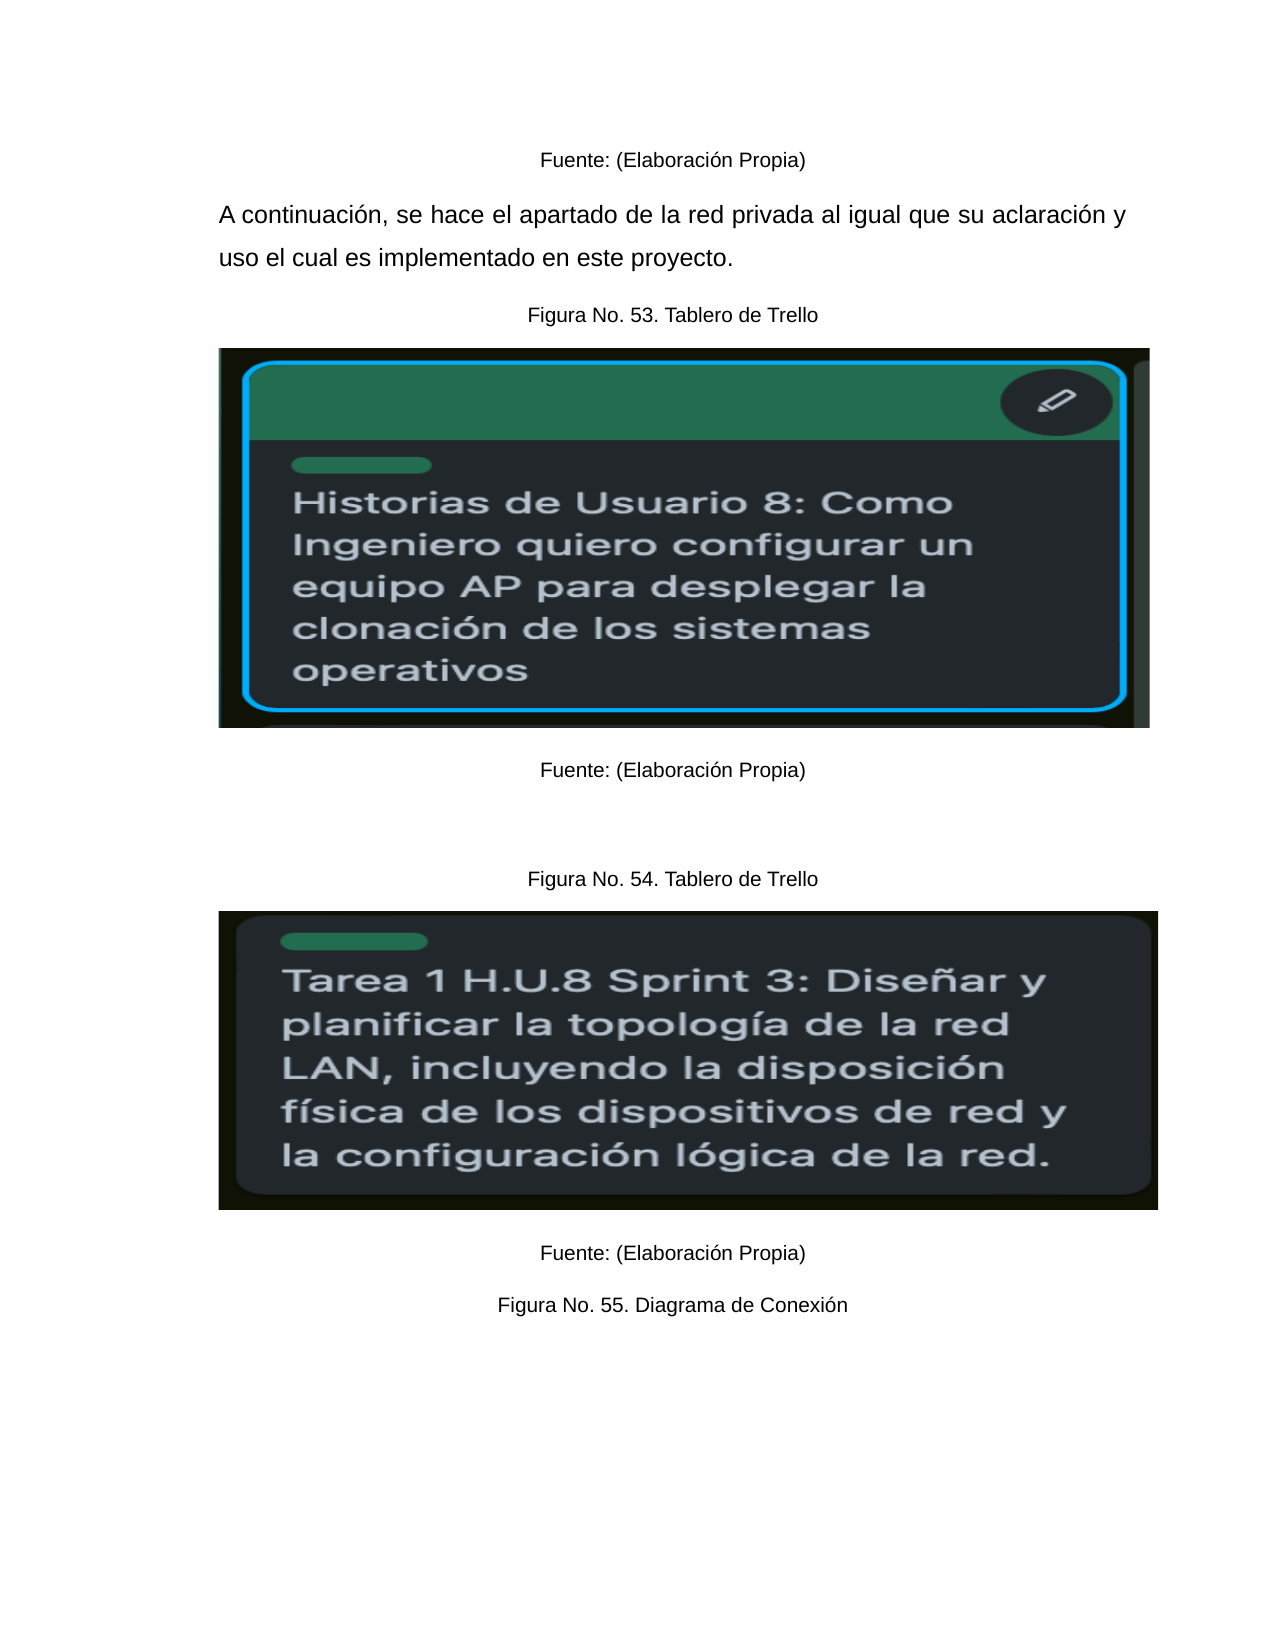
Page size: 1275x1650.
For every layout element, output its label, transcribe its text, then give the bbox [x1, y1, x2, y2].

text Figura No. 55. Diagrama de Conexión [218, 1293, 1127, 1317]
text Fuente: (Elaboración Propia) [218, 758, 1127, 782]
picture [218, 911, 1159, 1210]
text Fuente: (Elaboración Propia) [218, 1240, 1127, 1264]
text Figura No. 53. Tablero de Trello [218, 303, 1127, 327]
text A continuación, se hace el apartado de la red privada al igual que su aclaración y uso el cual es implementado en este proyecto. [218, 200, 1127, 272]
text Figura No. 54. Tablero de Trello [218, 867, 1127, 891]
picture [218, 348, 1150, 728]
text Fuente: (Elaboración Propia) [218, 148, 1127, 172]
